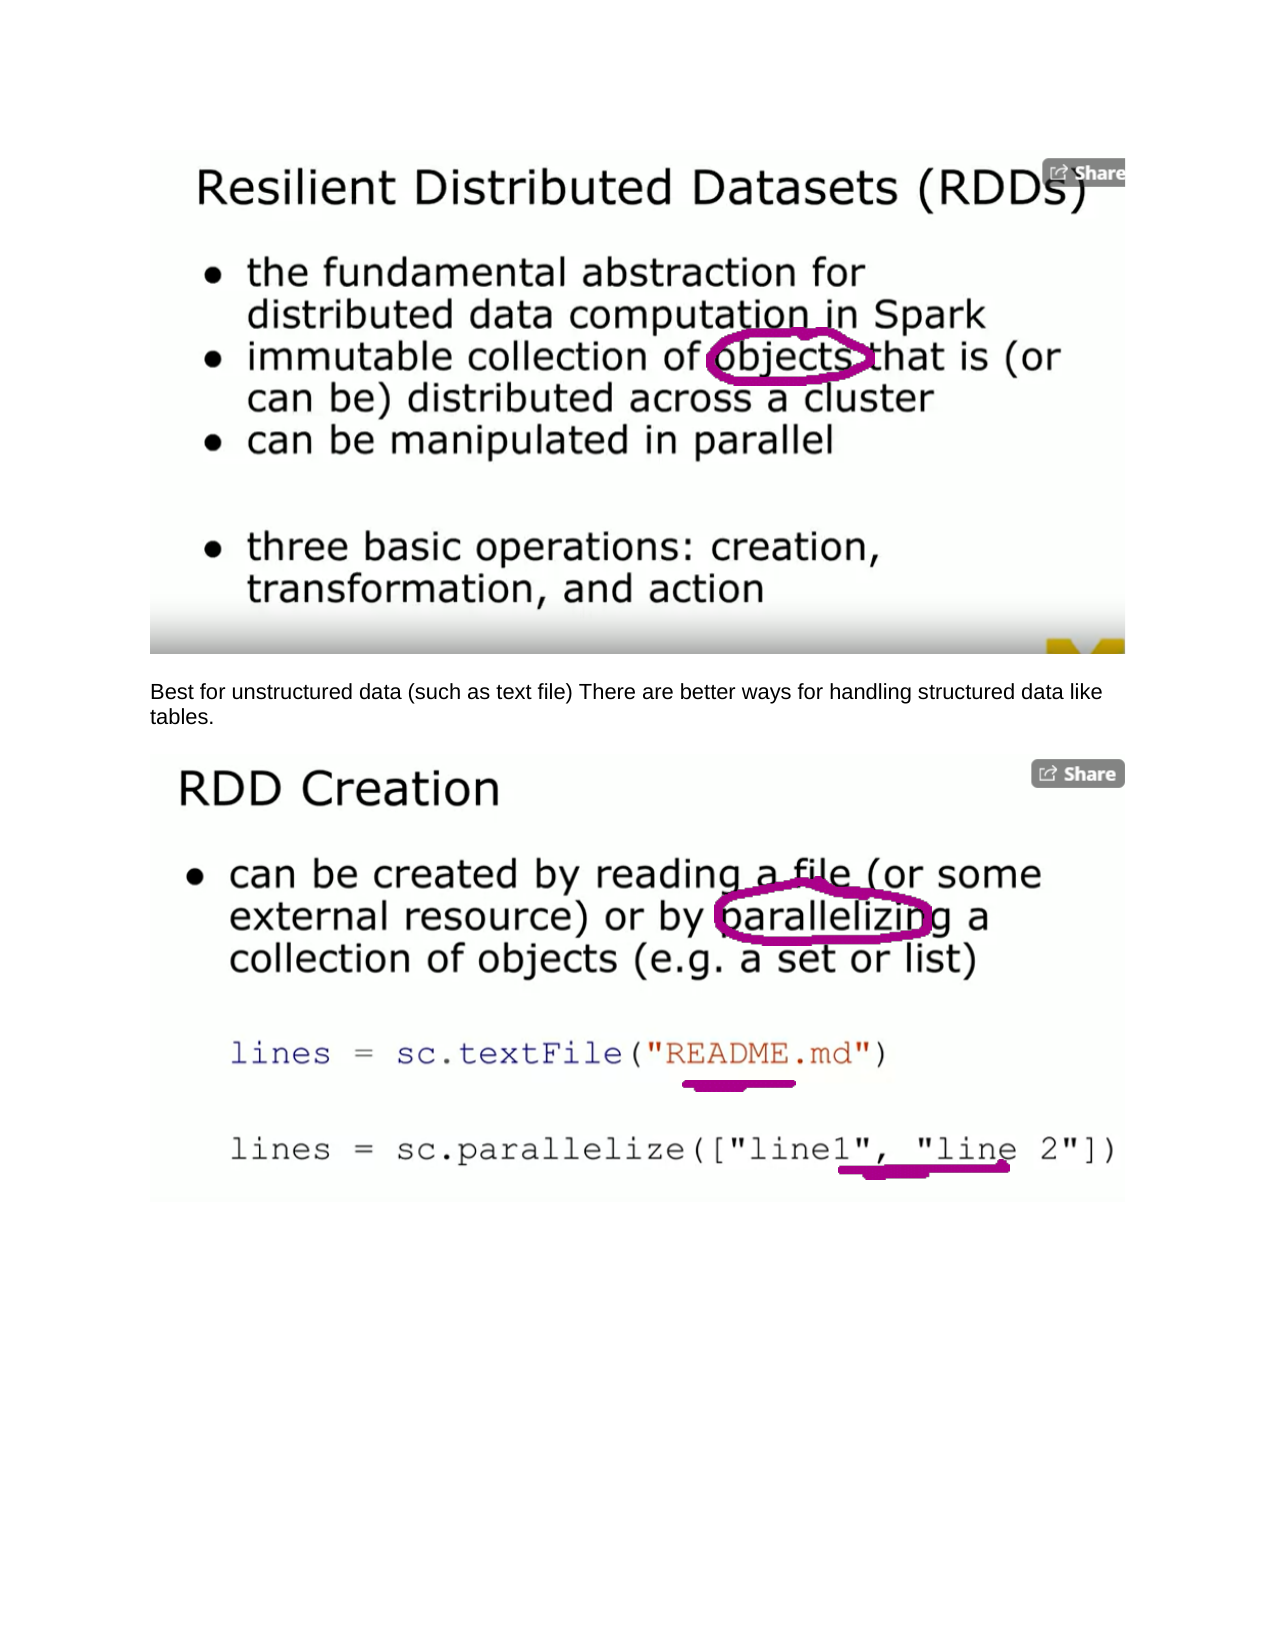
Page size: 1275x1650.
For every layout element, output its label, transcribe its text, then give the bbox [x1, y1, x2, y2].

picture [150, 754, 1125, 1202]
text Best for unstructured data (such as text file) There are better ways for handling structured data like tables. [150, 678, 1125, 729]
picture [150, 150, 1125, 654]
